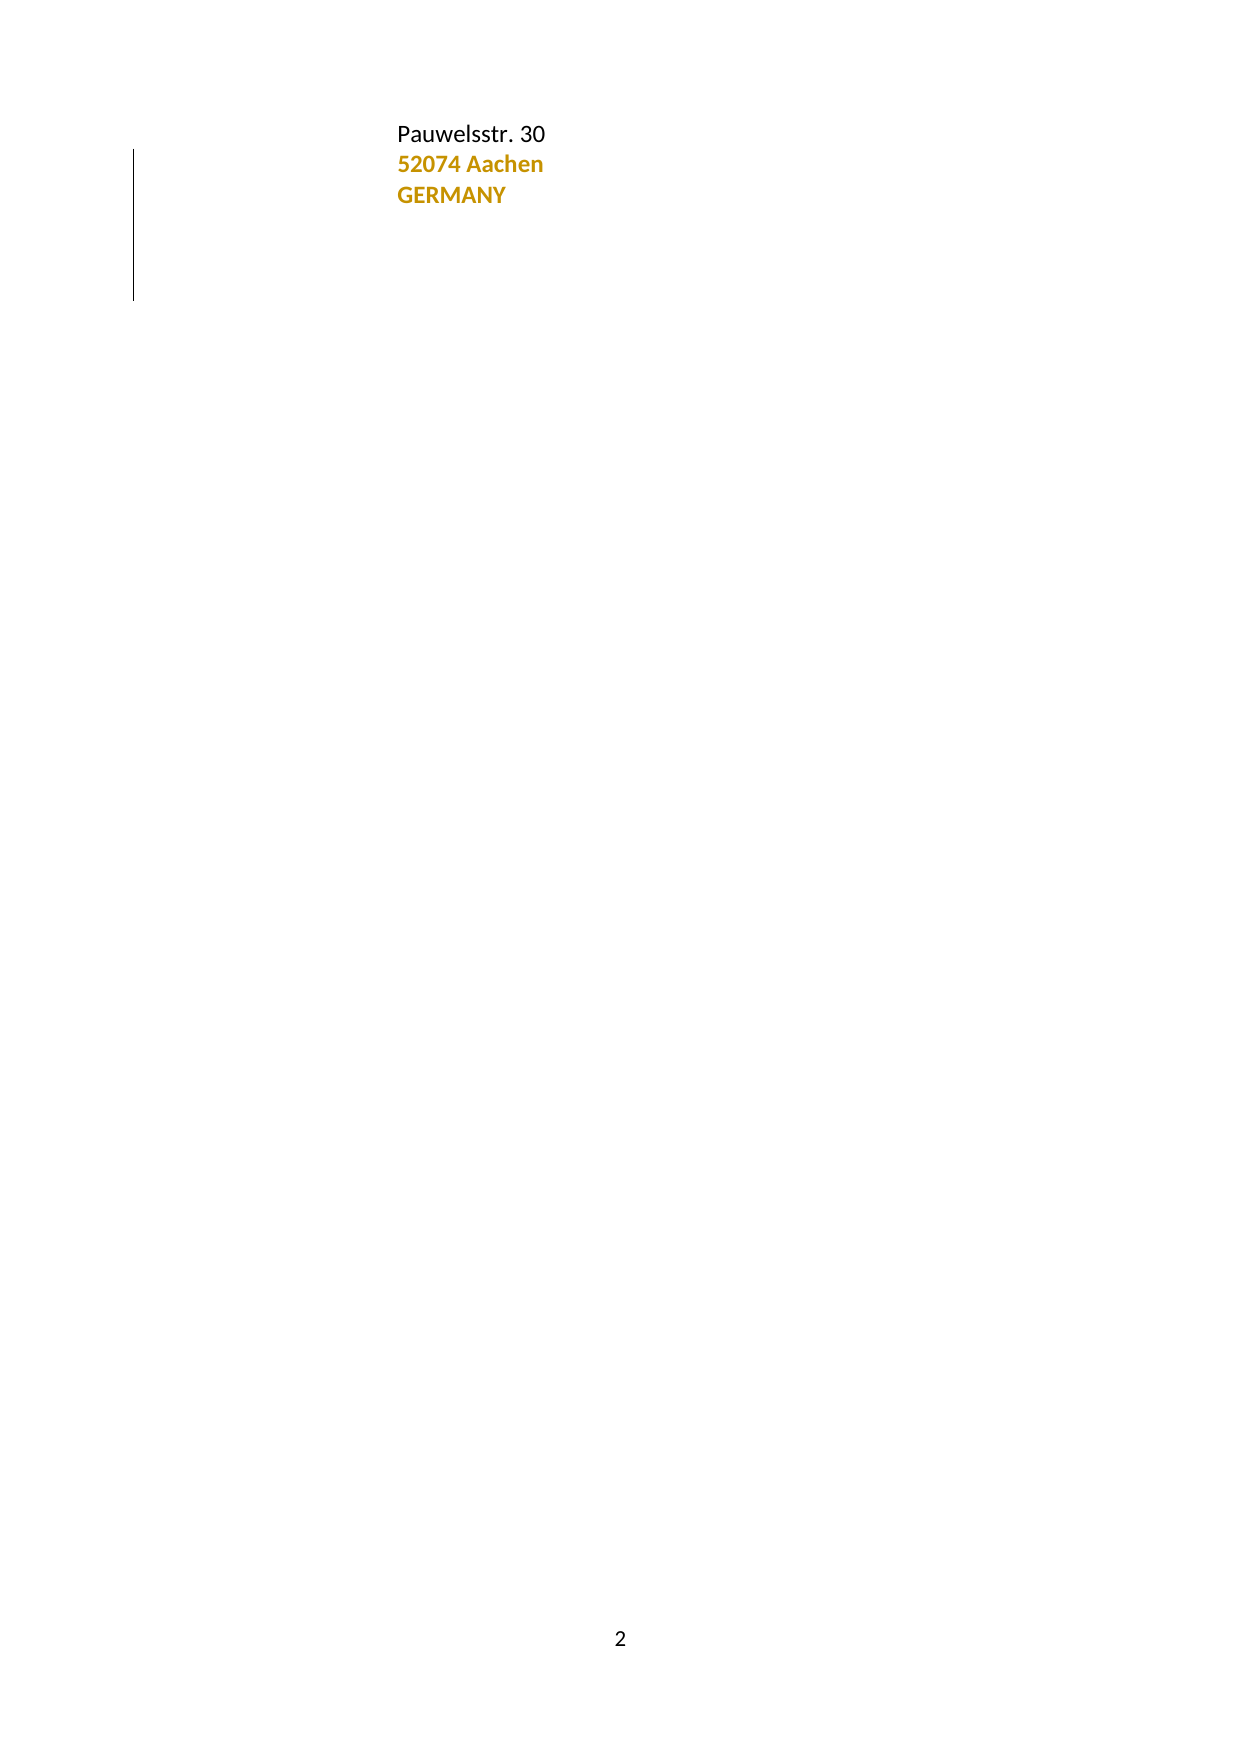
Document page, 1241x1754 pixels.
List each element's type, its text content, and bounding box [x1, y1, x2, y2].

text Pauwelsstr. 30 [369, 118, 1092, 149]
text GERMANY [369, 179, 1092, 210]
text 52074 Aachen [369, 149, 1092, 179]
